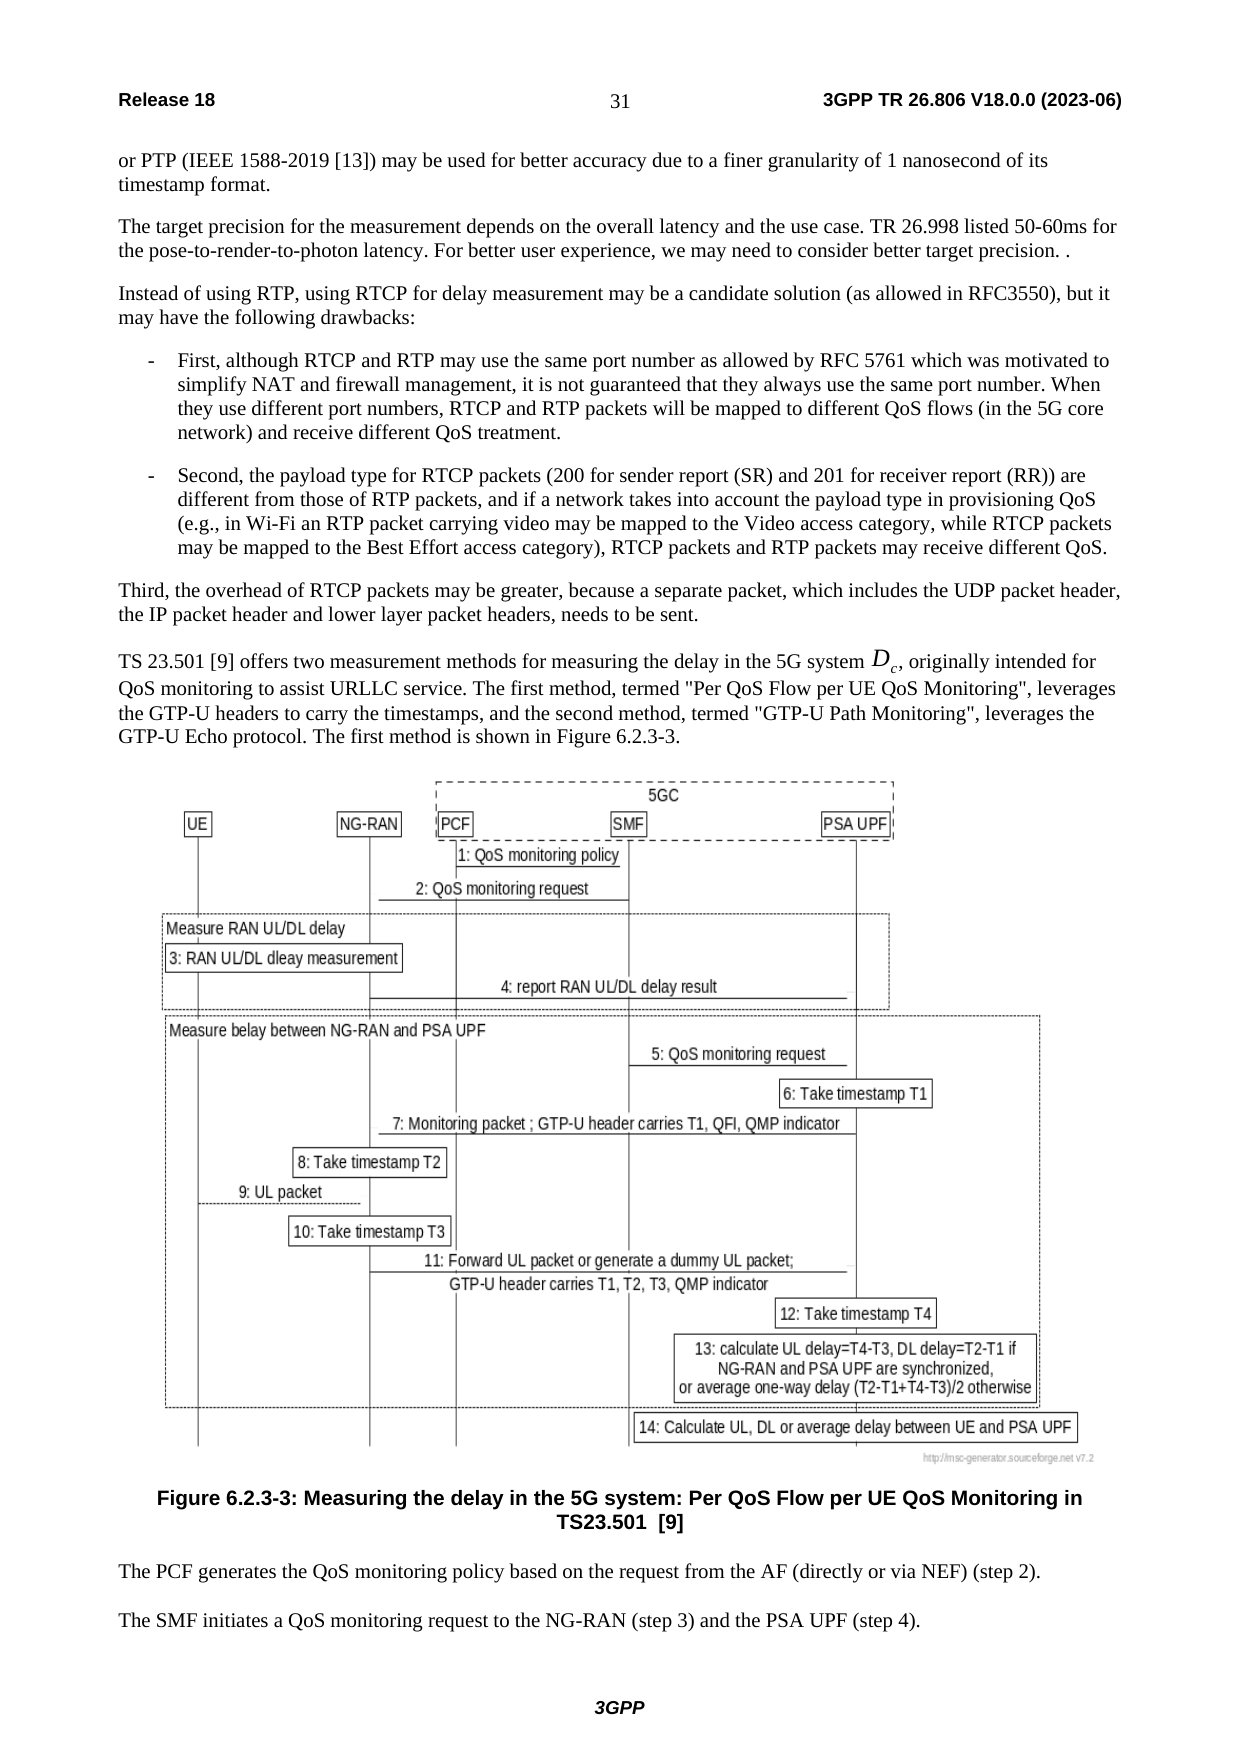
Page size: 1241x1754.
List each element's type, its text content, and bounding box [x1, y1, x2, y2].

text - First, although RTCP and RTP may use the same port number as allowed by RFC 5761 which was motivated to simplify NAT and firewall management, it is not guaranteed that they always use the same port number. When they use different port numbers, RTCP and RTP packets will be mapped to different QoS flows (in the 5G core network) and receive different QoS treatment. [148, 348, 1122, 444]
text Instead of using RTP, using RTCP for delay measurement may be a candidate solution (as allowed in RFC3550), but it may have the following drawbacks: [118, 281, 1122, 329]
text Third, the overhead of RTCP packets may be greater, because a separate packet, which includes the UDP packet header, the IP packet header and lower layer packet headers, needs to be sent. [118, 578, 1122, 626]
text The SMF initiates a QoS monitoring request to the NG-RAN (step 3) and the PSA UPF (step 4). [118, 1608, 1122, 1632]
text The PCF generates the QoS monitoring policy based on the request from the AF (directly or via NEF) (step 2). [118, 1559, 1122, 1583]
text TS 23.501 [9] offers two measurement methods for measuring the delay in the 5G system , originally intended for QoS monitoring to assist URLLC service. The first method, termed "Per QoS Flow per UE QoS Monitoring", leverages the GTP-U headers to carry the timestamps, and the second method, termed "GTP-U Path Monitoring", leverages the GTP-U Echo protocol. The first method is shown in Figure 6.2.3-3. [118, 645, 1122, 748]
text The target precision for the measurement depends on the overall latency and the use case. TR 26.998 listed 50-60ms for the pose-to-render-to-photon latency. For better user experience, we may need to consider better target precision. . [118, 214, 1122, 262]
text Figure 6.2.3-3: Measuring the delay in the 5G system: Per QoS Flow per UE QoS Monitoring in TS23.501 [9] [118, 1486, 1122, 1534]
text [118, 147, 1122, 196]
text - Second, the payload type for RTCP packets (200 for sender report (SR) and 201 for receiver report (RR)) are different from those of RTP packets, and if a network takes into account the payload type in provisioning QoS (e.g., in Wi-Fi an RTP packet carrying video may be mapped to the Video access category, while RTCP packets may be mapped to the Best Effort access category), RTCP packets and RTP packets may receive different QoS. [148, 463, 1122, 559]
